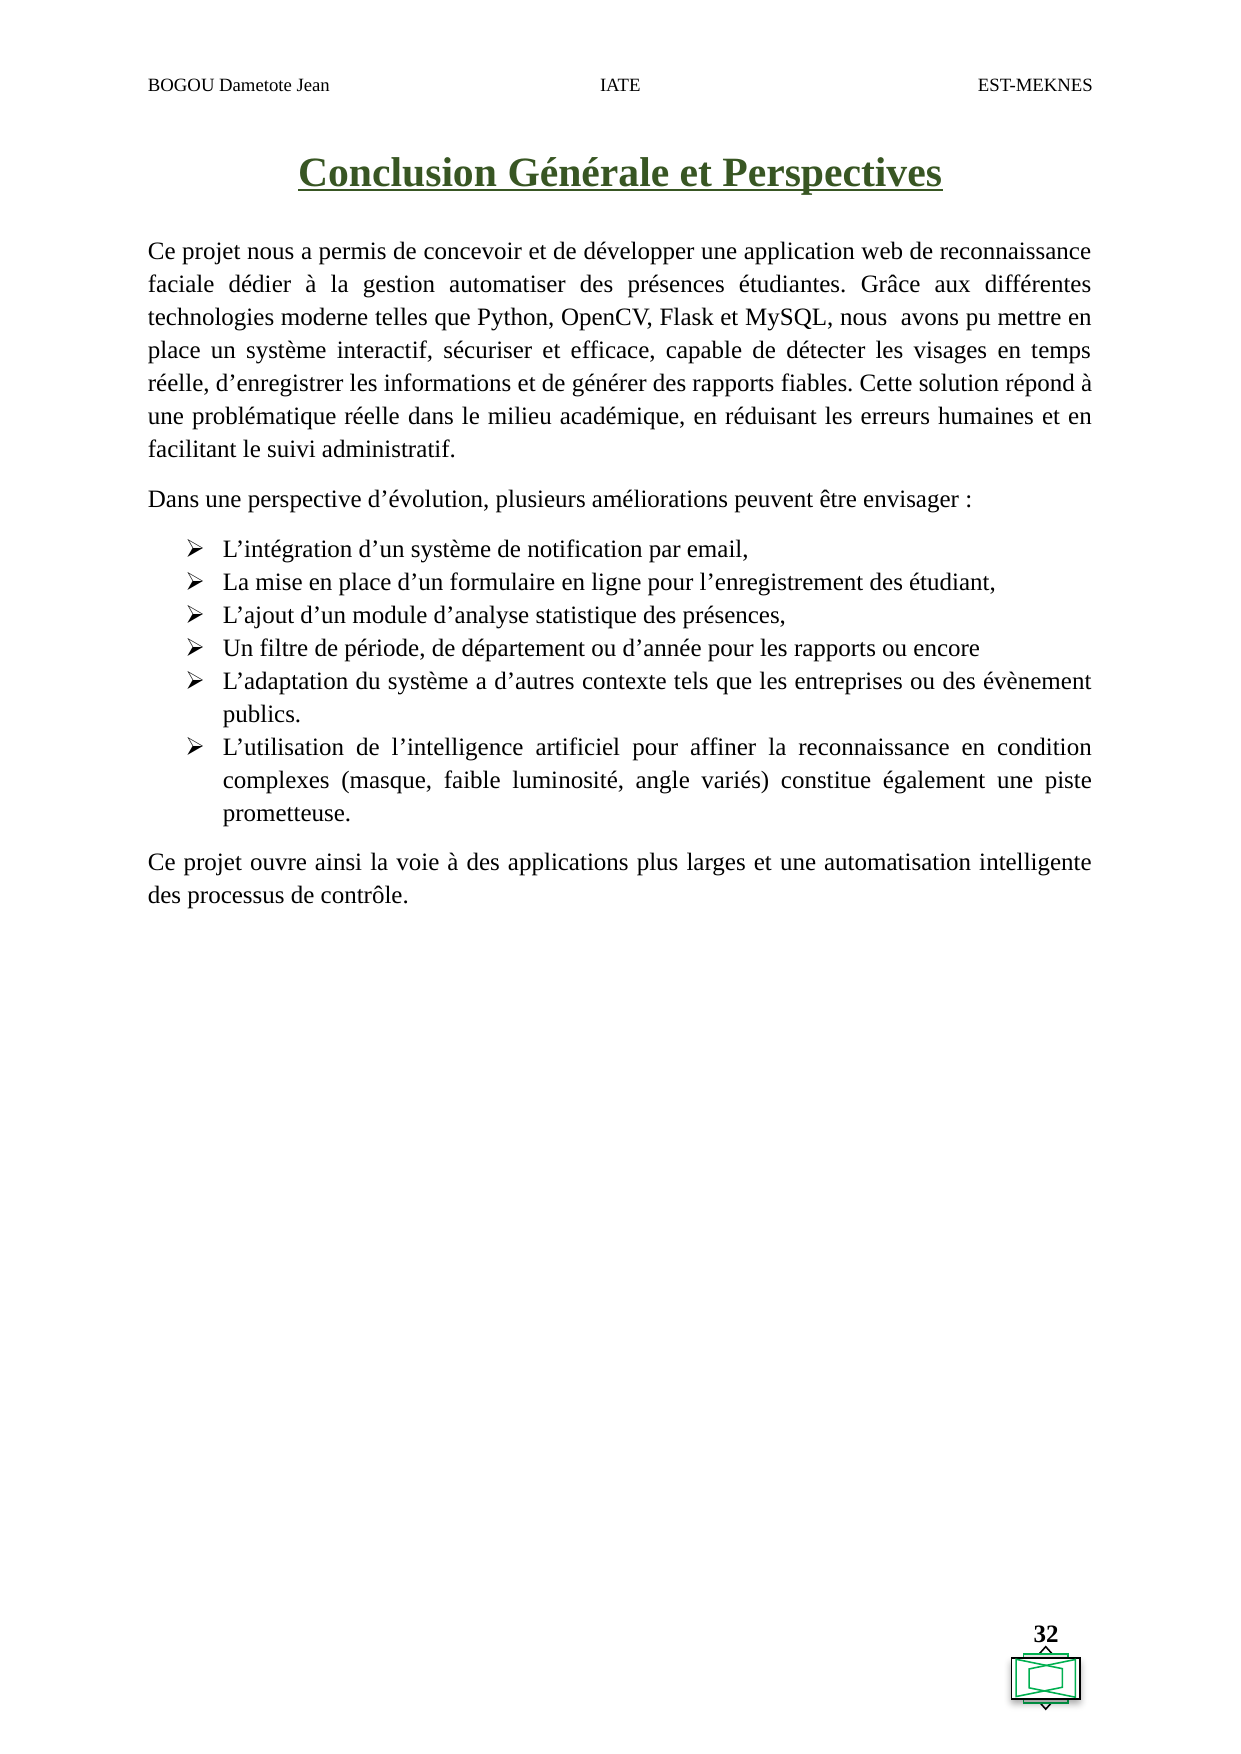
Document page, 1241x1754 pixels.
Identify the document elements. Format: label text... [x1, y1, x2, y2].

text Ce projet nous a permis de concevoir et de développer une application web de reconnaissance faciale dédier à la gestion automatiser des présences étudiantes. Grâce aux différentes technologies moderne telles que Python, OpenCV, Flask et MySQL, nous avons pu mettre en place un système interactif, sécuriser et efficace, capable de détecter les visages en temps réelle, d’enregistrer les informations et de générer des rapports fiables. Cette solution répond à une problématique réelle dans le milieu académique, en réduisant les erreurs humaines et en facilitant le suivi administratif. [148, 236, 1093, 463]
list La mise en place d’un formulaire en ligne pour l’enregistrement des étudiant, [185, 567, 1093, 595]
list L’utilisation de l’intelligence artificiel pour affiner la reconnaissance en condition complexes (masque, faible luminosité, angle variés) constitue également une piste prometteuse. [185, 732, 1093, 827]
text Ce projet ouvre ainsi la voie à des applications plus larges et une automatisation intelligente des processus de contrôle. [148, 847, 1093, 909]
text Dans une perspective d’évolution, plusieurs améliorations peuvent être envisager : [148, 484, 1093, 513]
list L’intégration d’un système de notification par email, [185, 534, 1093, 562]
list L’ajout d’un module d’analyse statistique des présences, [185, 600, 1093, 628]
list L’adaptation du système a d’autres contexte tels que les entreprises ou des évènement publics. [185, 666, 1093, 727]
list Un filtre de période, de département ou d’année pour les rapports ou encore [185, 633, 1093, 661]
text Conclusion Générale et Perspectives [148, 148, 1093, 196]
